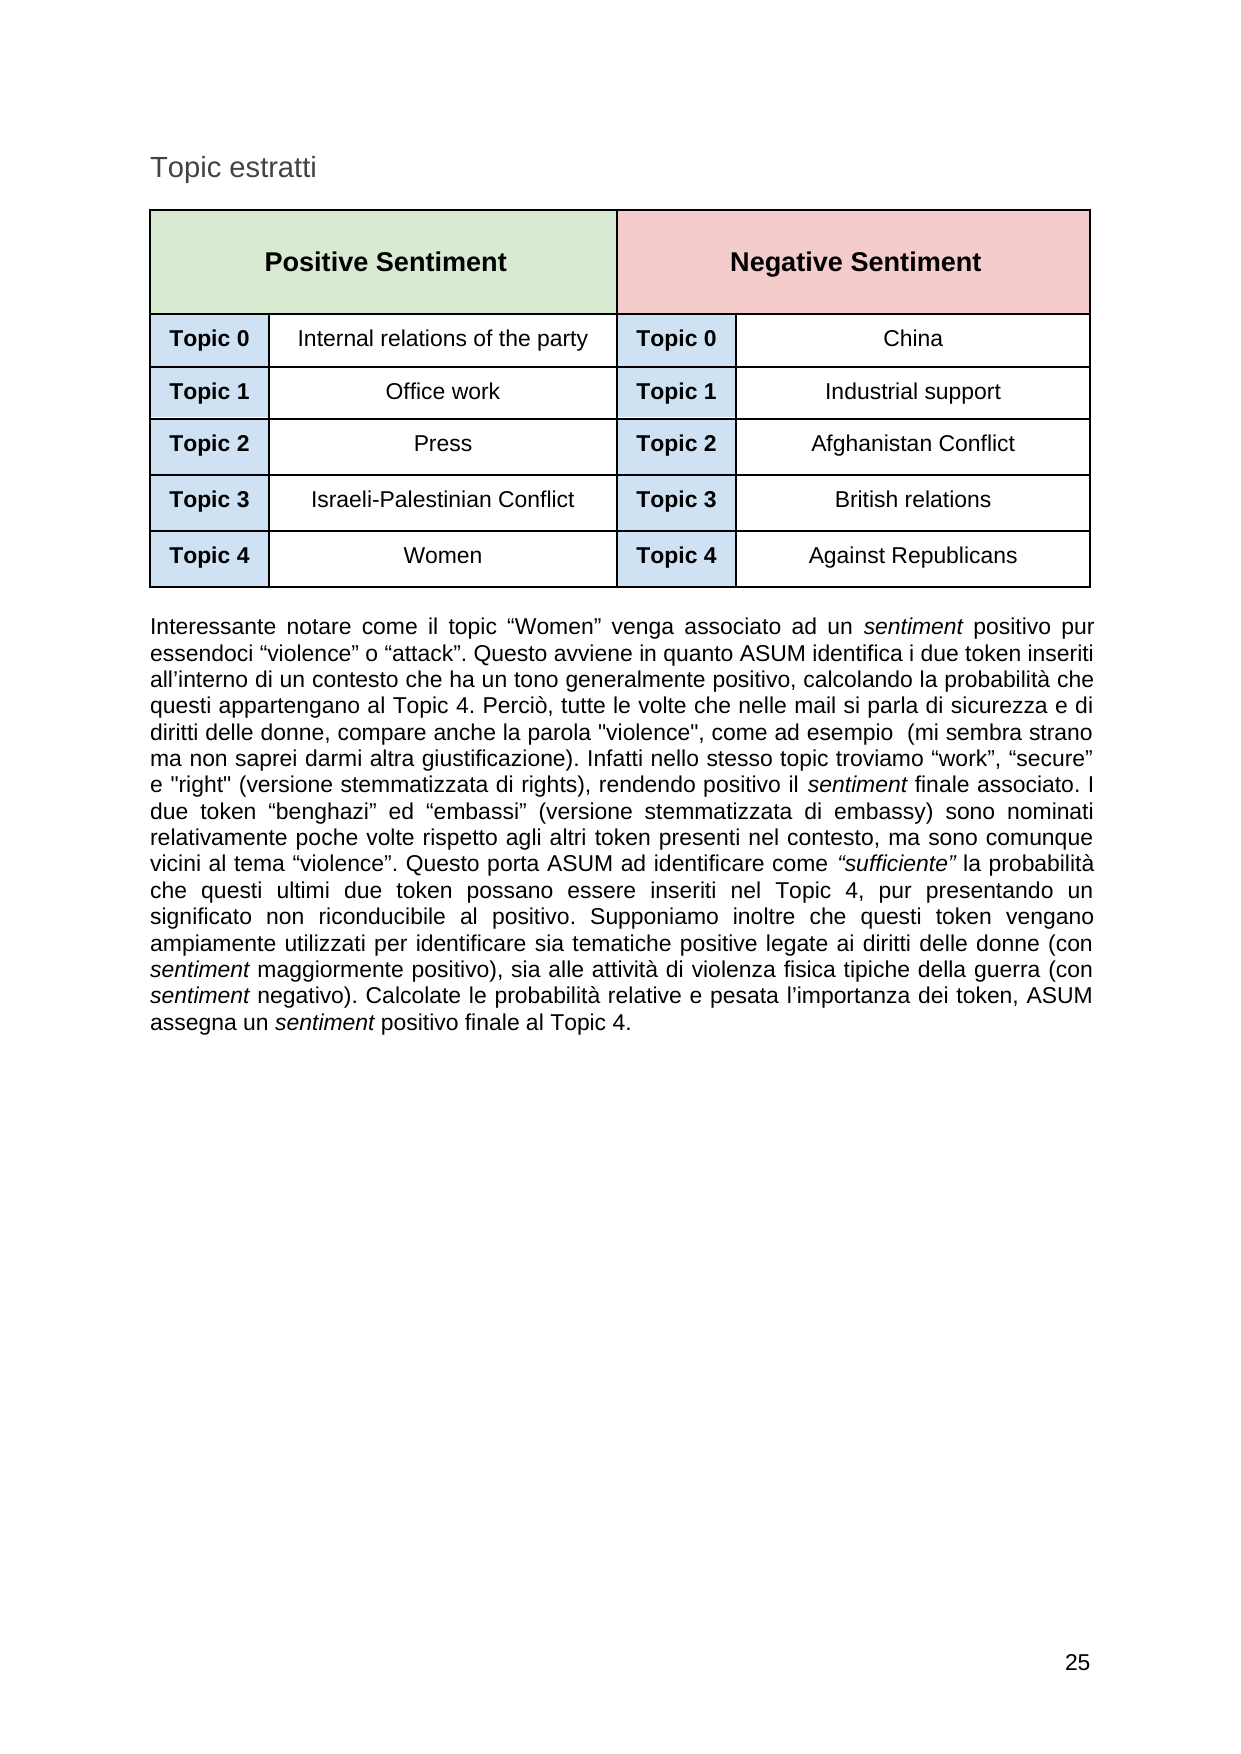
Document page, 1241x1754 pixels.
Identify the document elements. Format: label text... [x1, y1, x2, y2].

subtitle Topic estratti [150, 150, 1094, 183]
table_cell Against Republicans [737, 532, 1089, 586]
table_cell China [737, 315, 1089, 366]
table_cell Topic 0 [151, 315, 268, 366]
table_cell Topic 2 [618, 420, 735, 474]
table_cell Topic 1 [618, 368, 735, 417]
table_cell Topic 1 [151, 368, 268, 417]
text Interessante notare come il topic “Women” venga associato ad un sentiment positivo pur essendoci “violence” o “attack”. Questo avviene in quanto ASUM identifica i due token inseriti all’interno di un contesto che ha un tono generalmente positivo, calcolando la probabilità che questi appartengano al Topic 4. Perciò, tutte le volte che nelle mail si parla di sicurezza e di diritti delle donne, compare anche la parola "violence", come ad esempio (mi sembra strano ma non saprei darmi altra giustificazione). Infatti nello stesso topic troviamo “work”, “secure” e "right" (versione stemmatizzata di rights), rendendo positivo il sentiment finale associato. I due token “benghazi” ed “embassi” (versione stemmatizzata di embassy) sono nominati relativamente poche volte rispetto agli altri token presenti nel contesto, ma sono comunque vicini al tema “violence”. Questo porta ASUM ad identificare come “sufficiente” la probabilità che questi ultimi due token possano essere inseriti nel Topic 4, pur presentando un significato non riconducibile al positivo. Supponiamo inoltre che questi token vengano ampiamente utilizzati per identificare sia tematiche positive legate ai diritti delle donne (con sentiment maggiormente positivo), sia alle attività di violenza fisica tipiche della guerra (con sentiment negativo). Calcolate le probabilità relative e pesata l’importanza dei token, ASUM assegna un sentiment positivo finale al Topic 4. [150, 613, 1094, 1035]
table_cell British relations [737, 476, 1089, 530]
table_cell Internal relations of the party [270, 315, 616, 366]
table_cell Topic 4 [618, 532, 735, 586]
table_cell Press [270, 420, 616, 474]
table_header Negative Sentiment [618, 211, 1089, 313]
table_cell Topic 3 [151, 476, 268, 530]
table_cell Topic 4 [151, 532, 268, 586]
table_cell Topic 2 [151, 420, 268, 474]
table_cell Industrial support [737, 368, 1089, 417]
table_cell Office work [270, 368, 616, 417]
table_cell Women [270, 532, 616, 586]
table_cell Topic 3 [618, 476, 735, 530]
table_cell Israeli-Palestinian Conflict [270, 476, 616, 530]
table_cell Topic 0 [618, 315, 735, 366]
table_cell Afghanistan Conflict [737, 420, 1089, 474]
table_header Positive Sentiment [151, 211, 616, 313]
